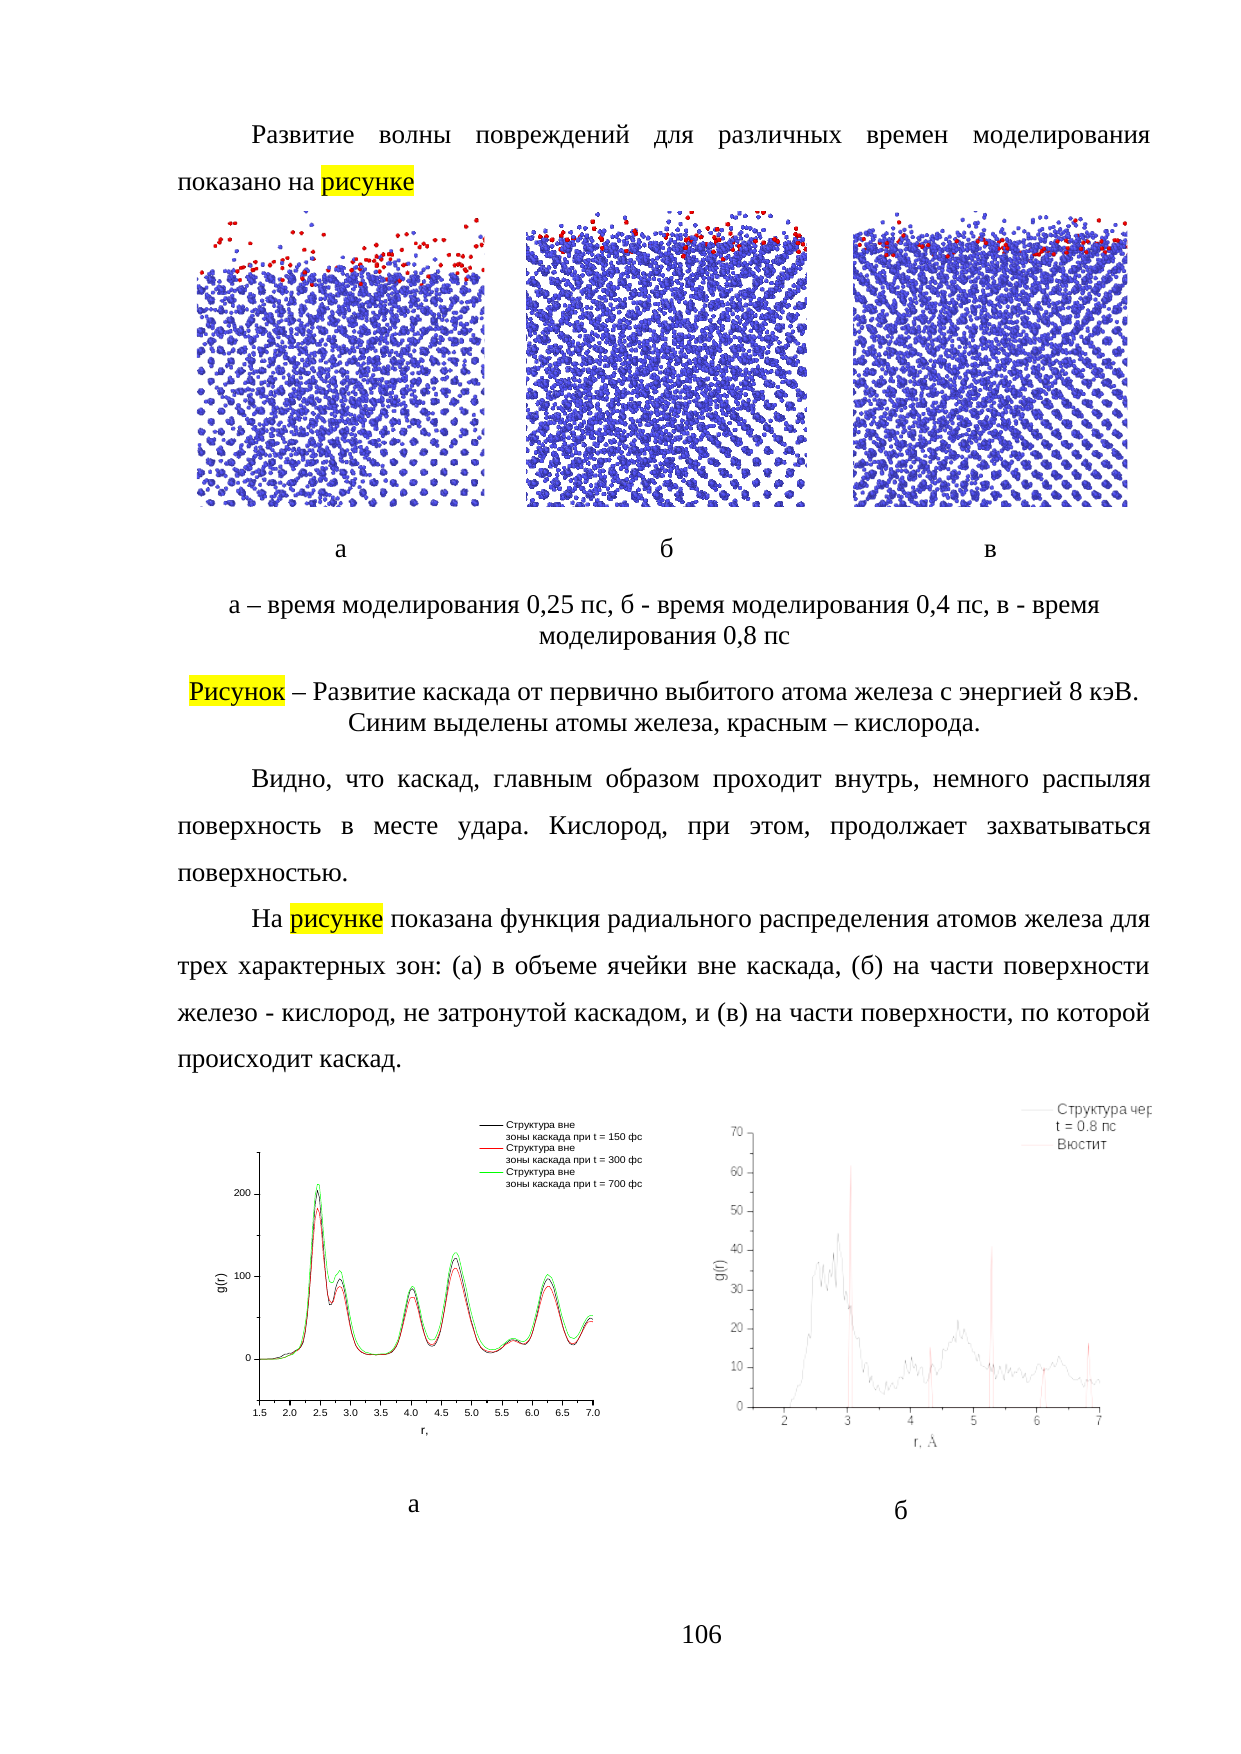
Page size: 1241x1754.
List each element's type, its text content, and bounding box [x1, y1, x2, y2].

table_header б [504, 211, 829, 588]
text а – время моделирования 0,25 пс, б - время моделирования 0,4 пс, в - время моделирования 0,8 пс [177, 588, 1152, 650]
picture [526, 211, 807, 507]
text Видно, что каскад, главным образом проходит внутрь, немного распыляя поверхность в месте удара. Кислород, при этом, продолжает захватываться поверхностью. [177, 762, 1152, 887]
table_header а [177, 211, 504, 588]
picture [196, 211, 485, 507]
picture [853, 211, 1128, 507]
table_header в [829, 211, 1152, 588]
text Рисунок – Развитие каскада от первично выбитого атома железа с энергией 8 кэВ. Синим выделены атомы железа, красным – кислорода. [177, 675, 1152, 737]
table_header б [650, 1089, 1152, 1551]
table_header а [177, 1089, 650, 1551]
text На рисунке показана функция радиального распределения атомов железа для трех характерных зон: (а) в объеме ячейки вне каскада, (б) на части поверхности железо - кислород, не затронутой каскадом, и (в) на части поверхности, по которой происходит каскад. [177, 902, 1152, 1074]
text Развитие волны повреждений для различных времен моделирования показано на рисунке [177, 118, 1152, 196]
